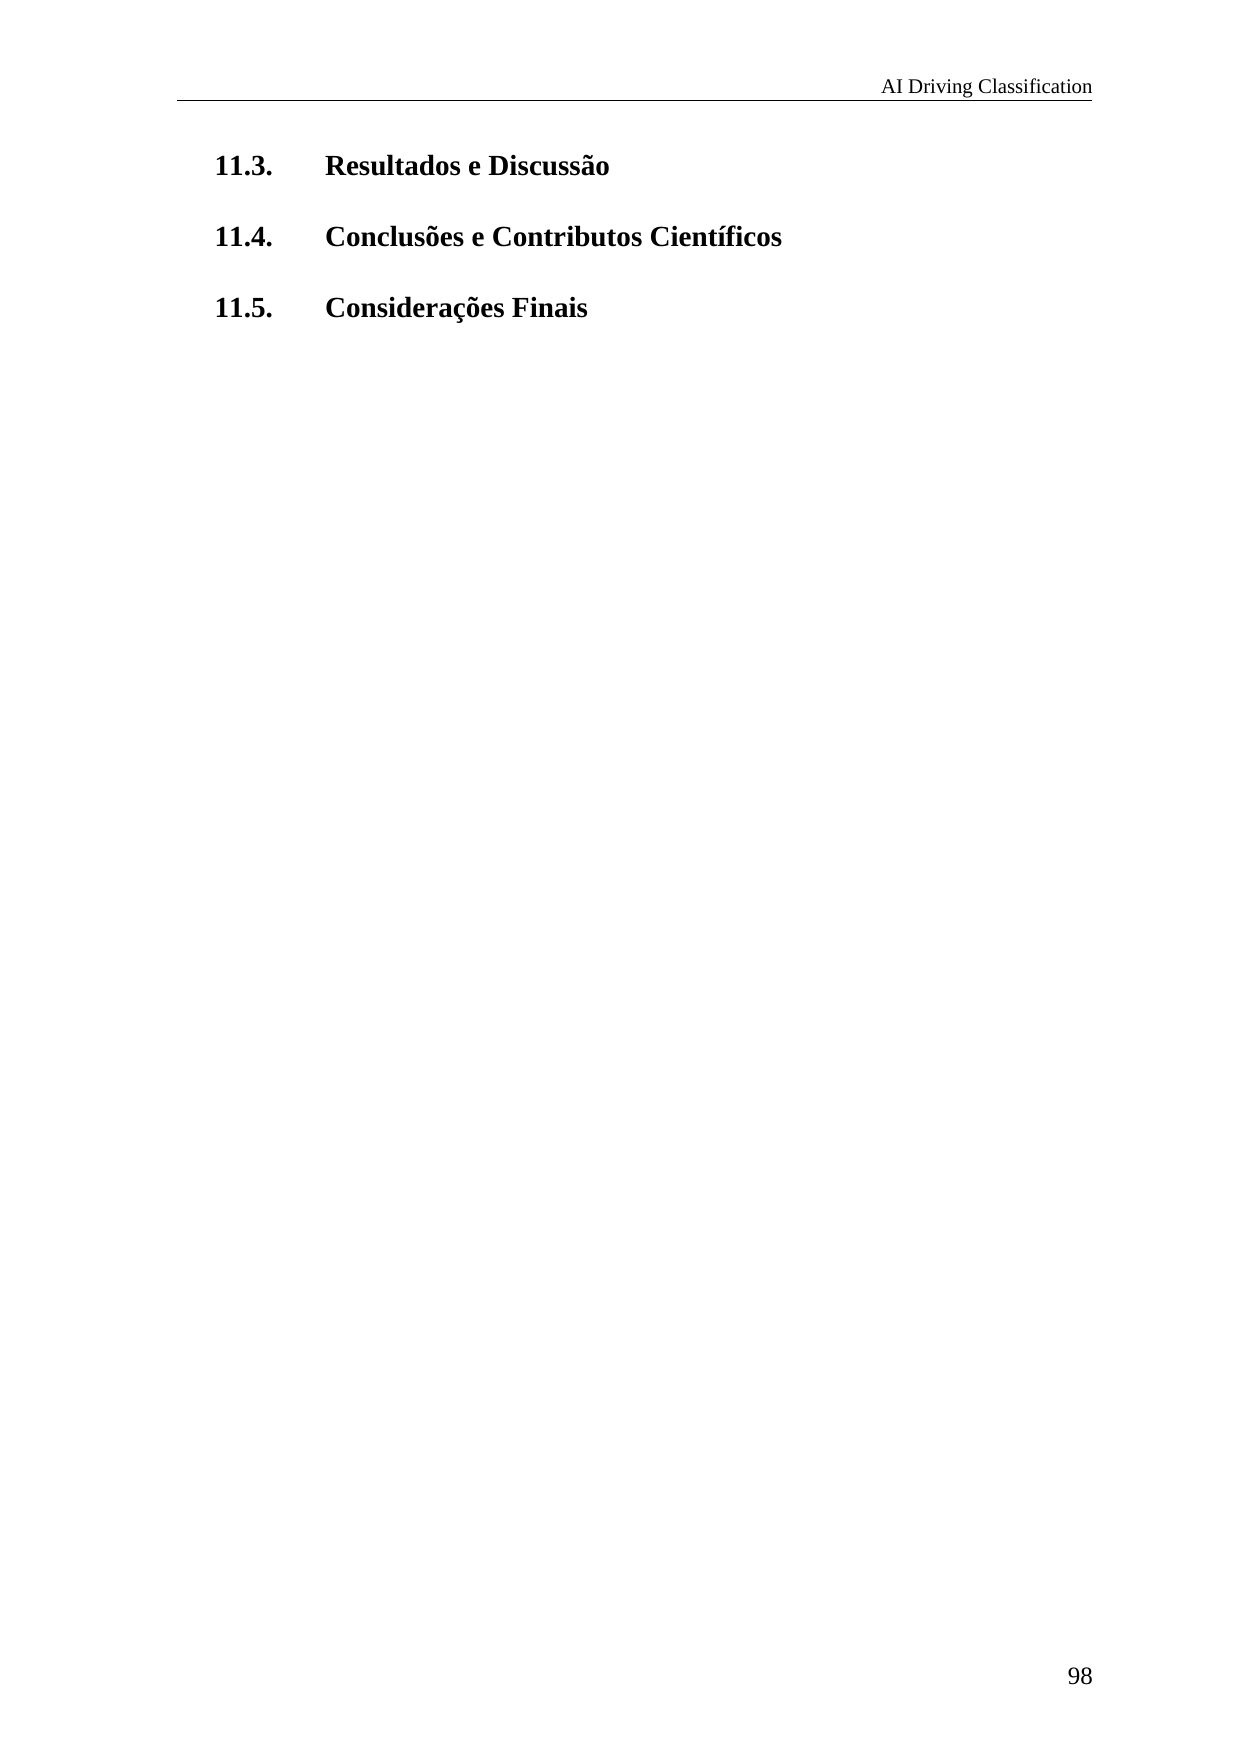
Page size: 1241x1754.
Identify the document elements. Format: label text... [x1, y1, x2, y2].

subtitle Conclusões e Contributos Científicos [214, 219, 1092, 252]
subtitle Considerações Finais [214, 290, 1092, 323]
subtitle Resultados e Discussão [214, 148, 1092, 181]
